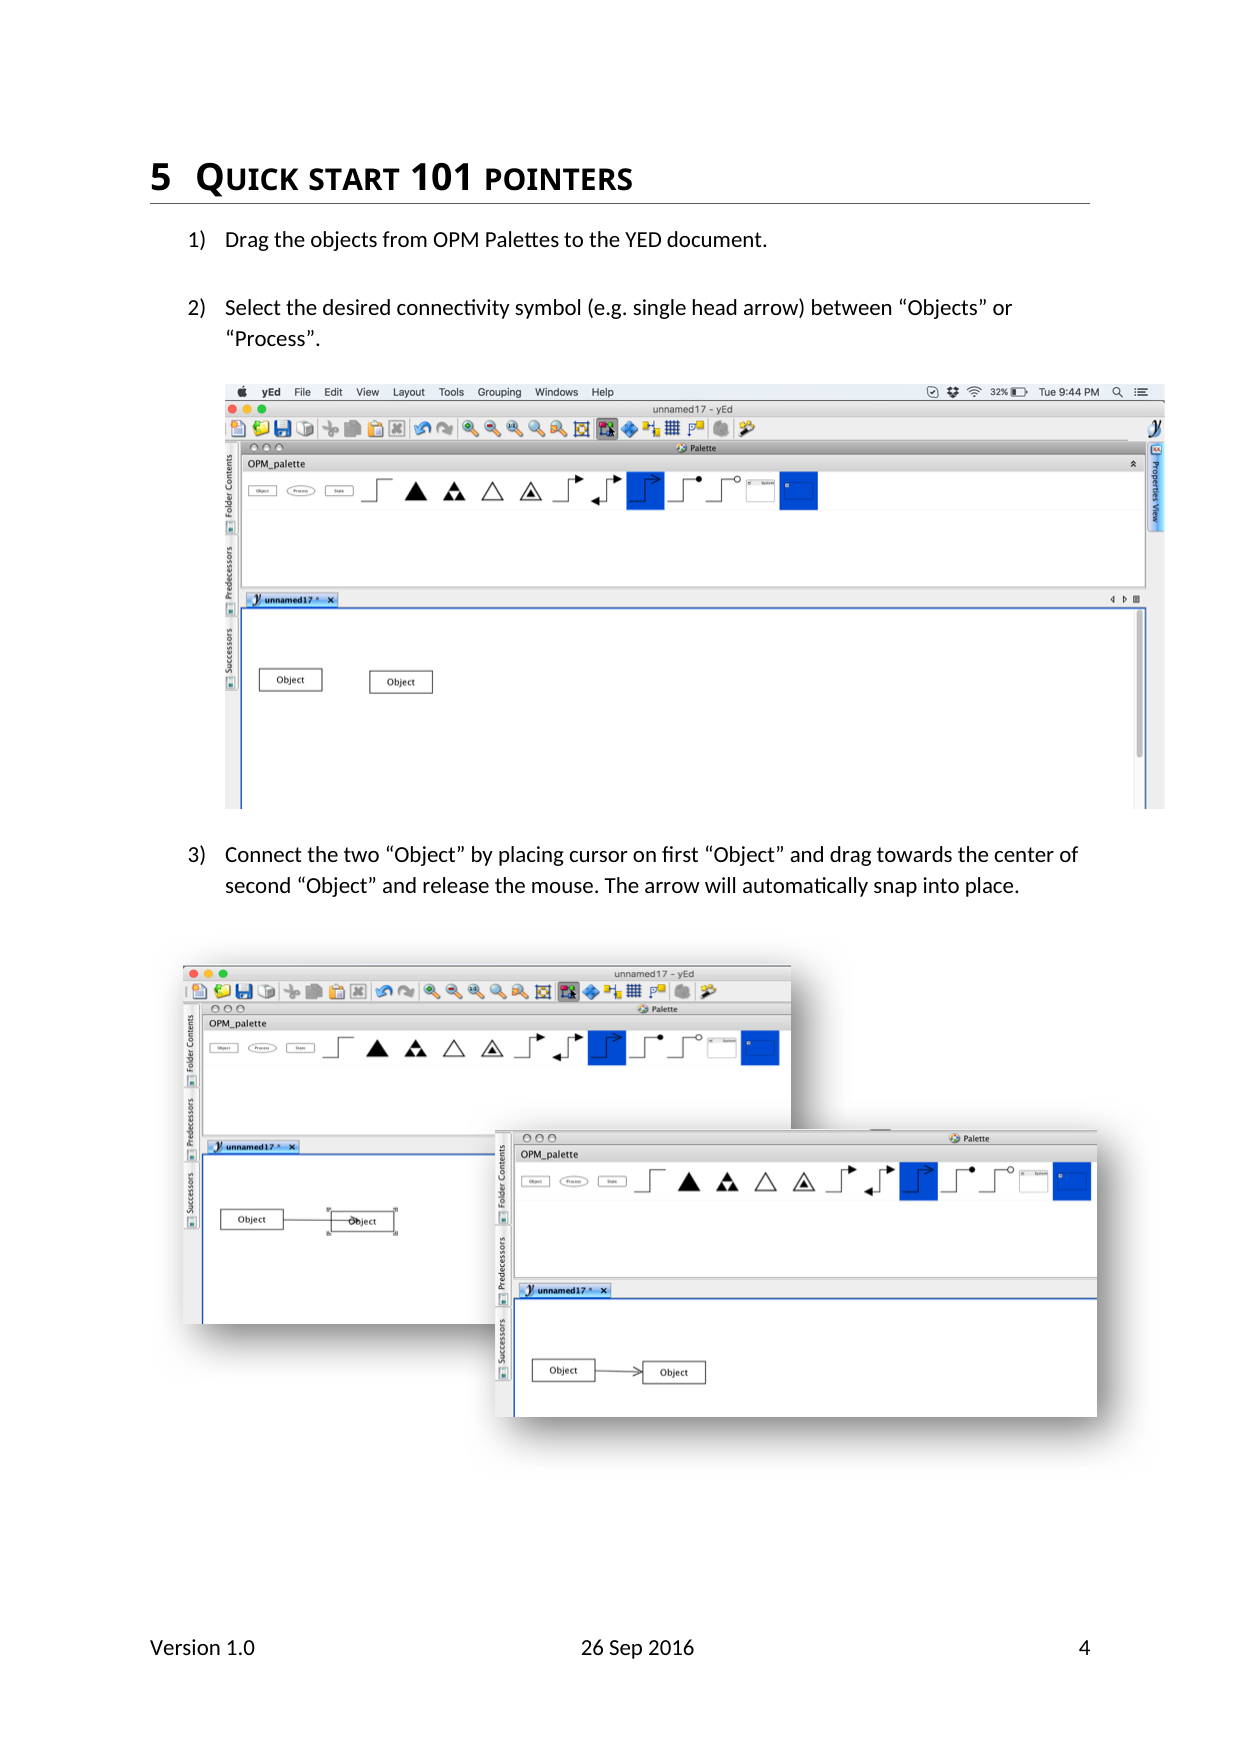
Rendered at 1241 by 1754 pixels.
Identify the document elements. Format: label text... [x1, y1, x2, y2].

list Connect the two “Object” by placing cursor on first “Object” and drag towards the center of second “Object” and release the mouse. The arrow will automatically snap into place. [187, 841, 1090, 899]
picture [183, 964, 1097, 1417]
list Drag the objects from OPM Palettes to the YED document. [187, 225, 1090, 253]
picture [225, 384, 1165, 809]
subtitle Quick start 101 pointers [150, 150, 1090, 203]
list Select the desired connectivity symbol (e.g. single head arrow) between “Objects” or “Process”. [187, 293, 1090, 352]
